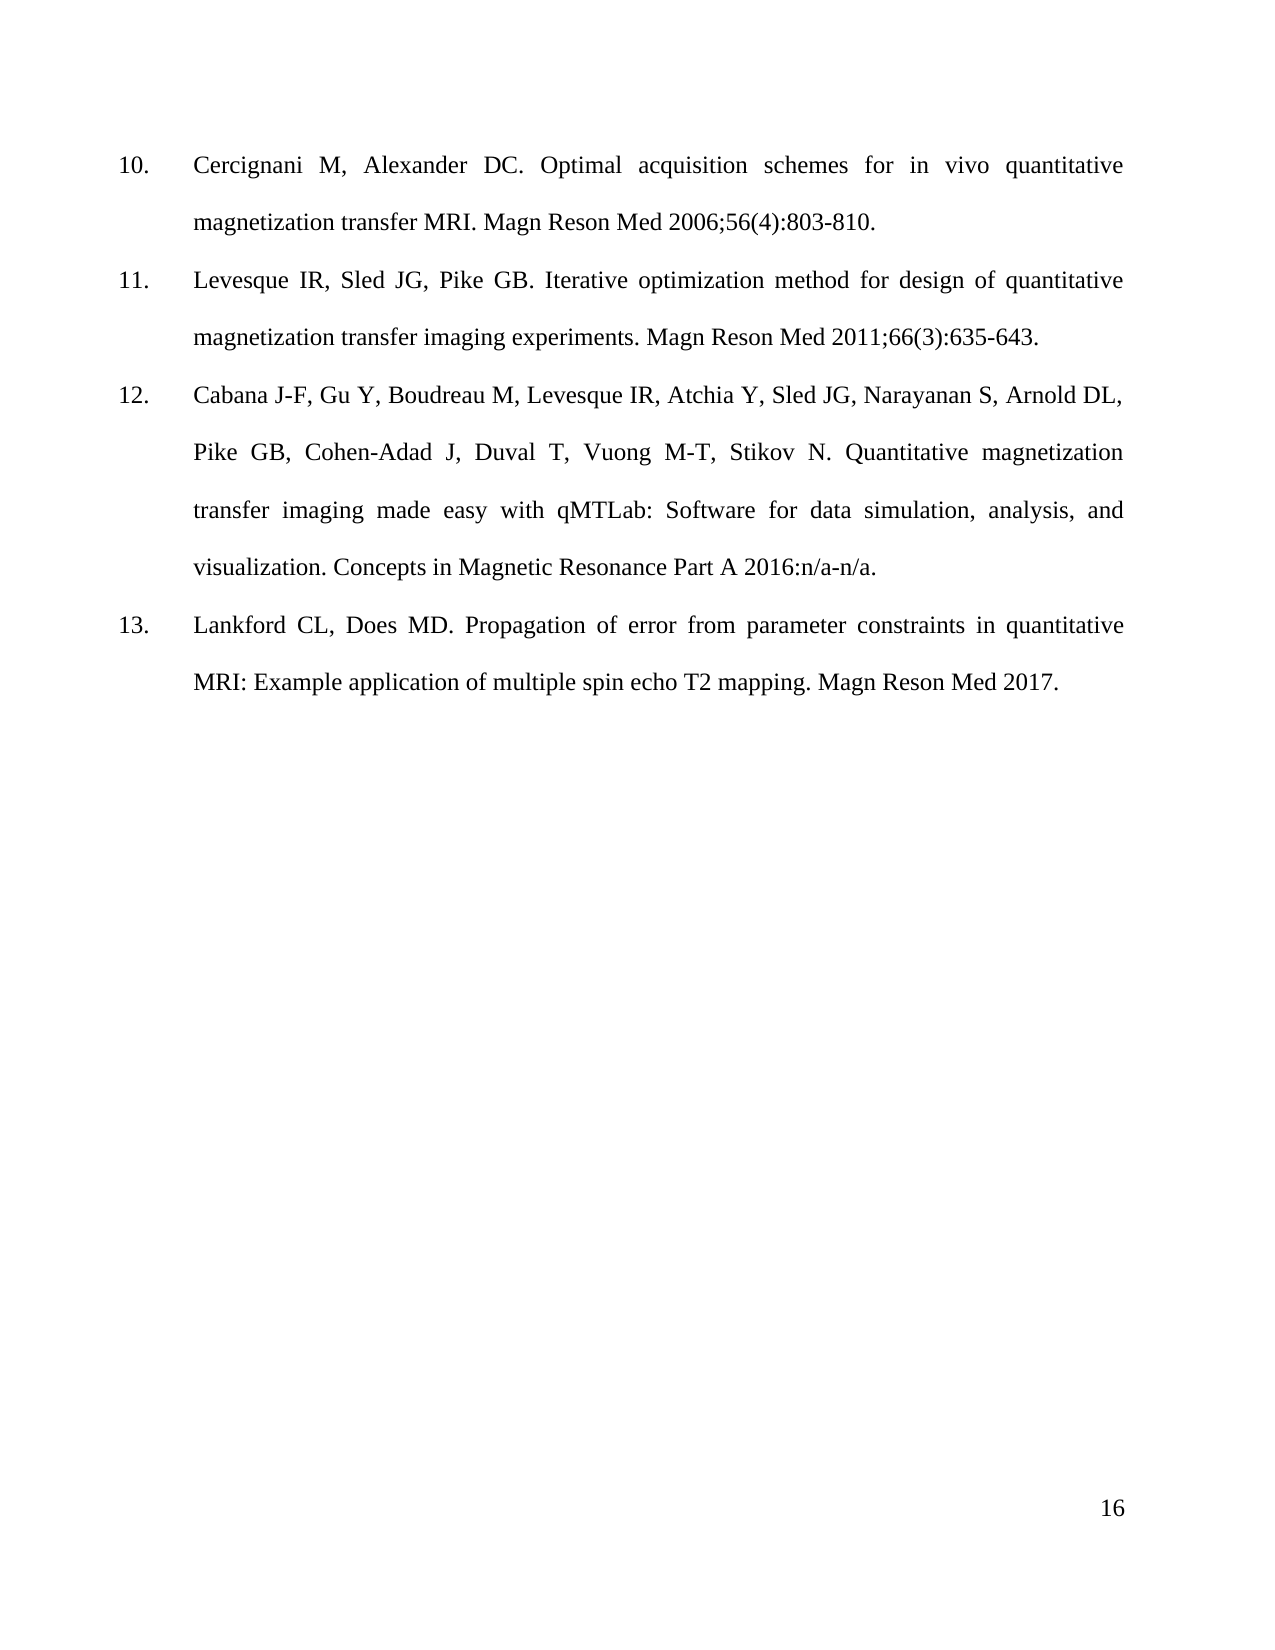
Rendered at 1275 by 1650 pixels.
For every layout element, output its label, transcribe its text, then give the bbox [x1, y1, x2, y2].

text 11. Levesque IR, Sled JG, Pike GB. Iterative optimization method for design of quantitative magnetization transfer imaging experiments. Magn Reson Med 2011;66(3):635-643. [118, 265, 1125, 351]
text 12. Cabana J-F, Gu Y, Boudreau M, Levesque IR, Atchia Y, Sled JG, Narayanan S, Arnold DL, Pike GB, Cohen-Adad J, Duval T, Vuong M-T, Stikov N. Quantitative magnetization transfer imaging made easy with qMTLab: Software for data simulation, analysis, and visualization. Concepts in Magnetic Resonance Part A 2016:n/a-n/a. [118, 380, 1125, 581]
text 10. Cercignani M, Alexander DC. Optimal acquisition schemes for in vivo quantitative magnetization transfer MRI. Magn Reson Med 2006;56(4):803-810. [118, 150, 1125, 236]
text 13. Lankford CL, Does MD. Propagation of error from parameter constraints in quantitative MRI: Example application of multiple spin echo T2 mapping. Magn Reson Med 2017. [118, 610, 1125, 696]
